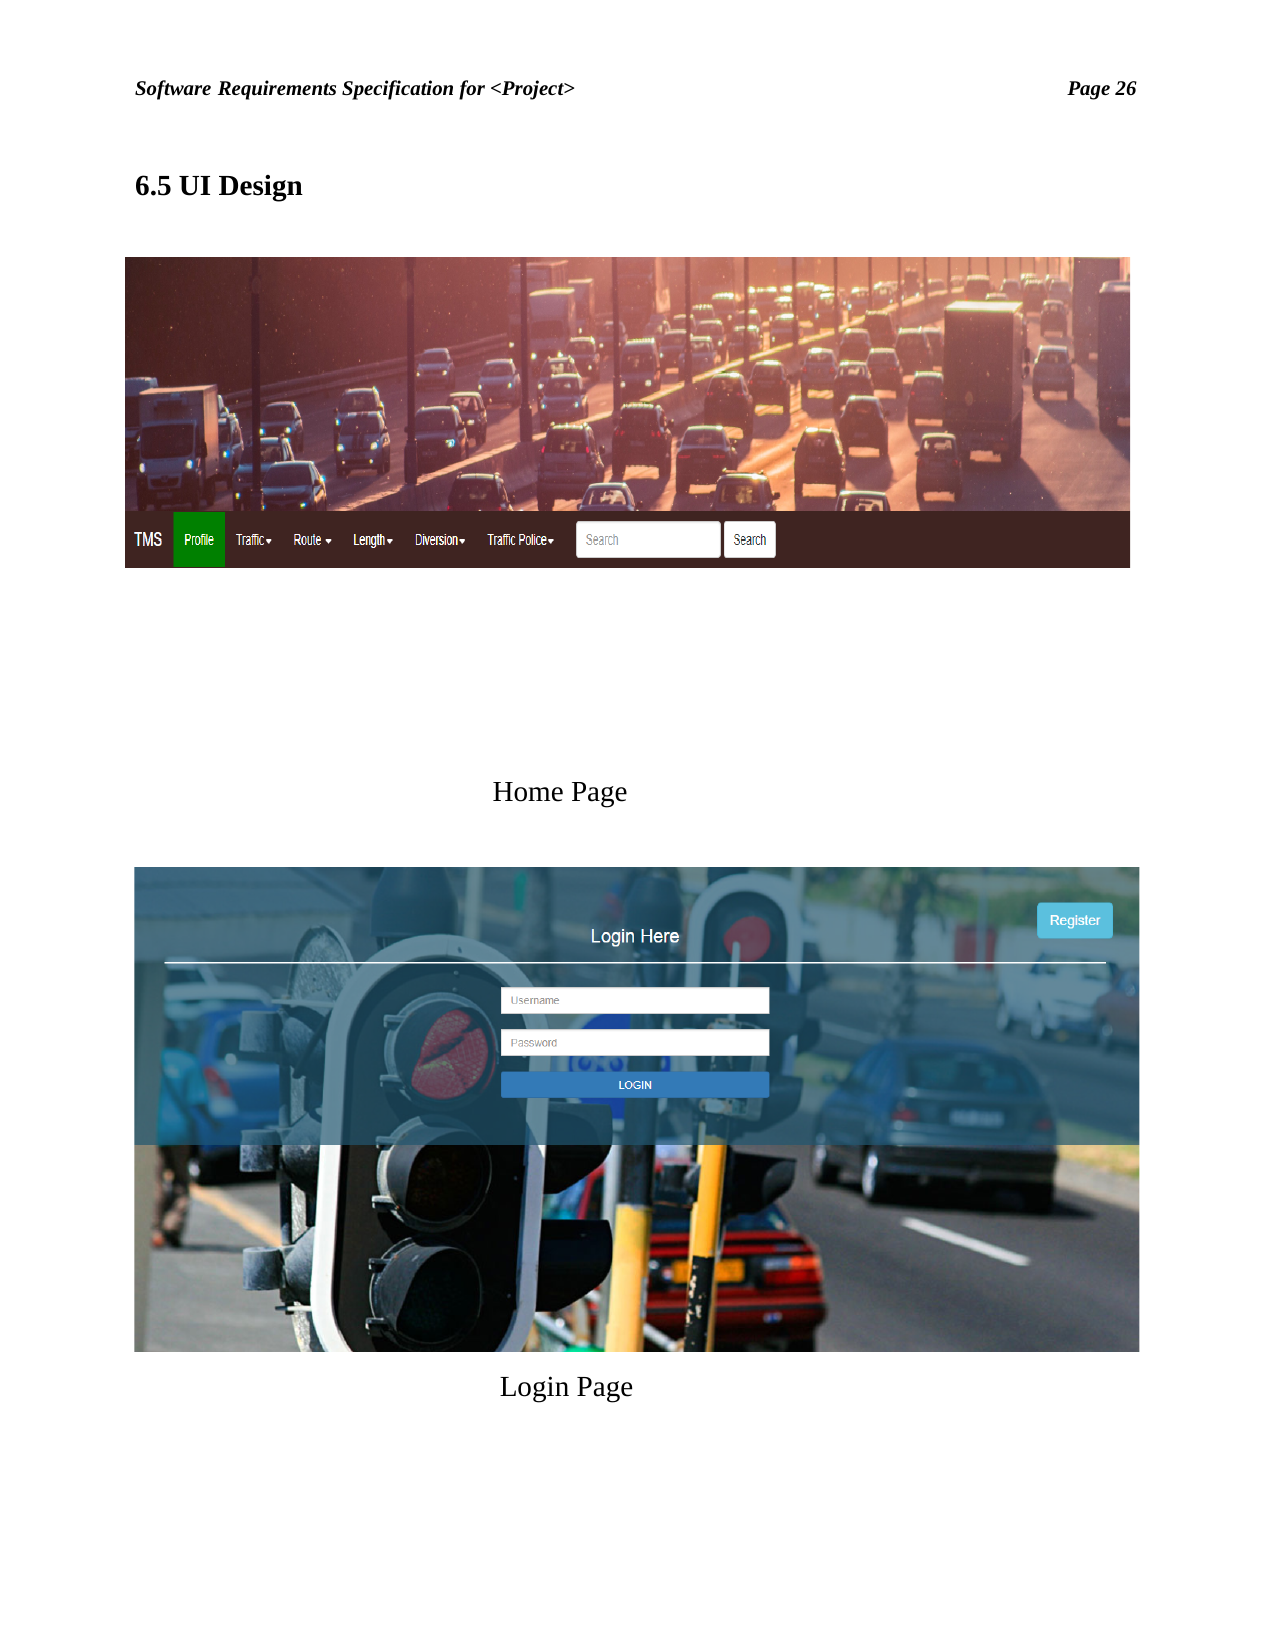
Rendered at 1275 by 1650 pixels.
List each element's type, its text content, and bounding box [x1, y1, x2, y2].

text Login Page [135, 1377, 1140, 1402]
picture [134, 867, 1140, 1352]
text 6.5 UI Design [135, 175, 1140, 200]
picture [125, 257, 1130, 782]
